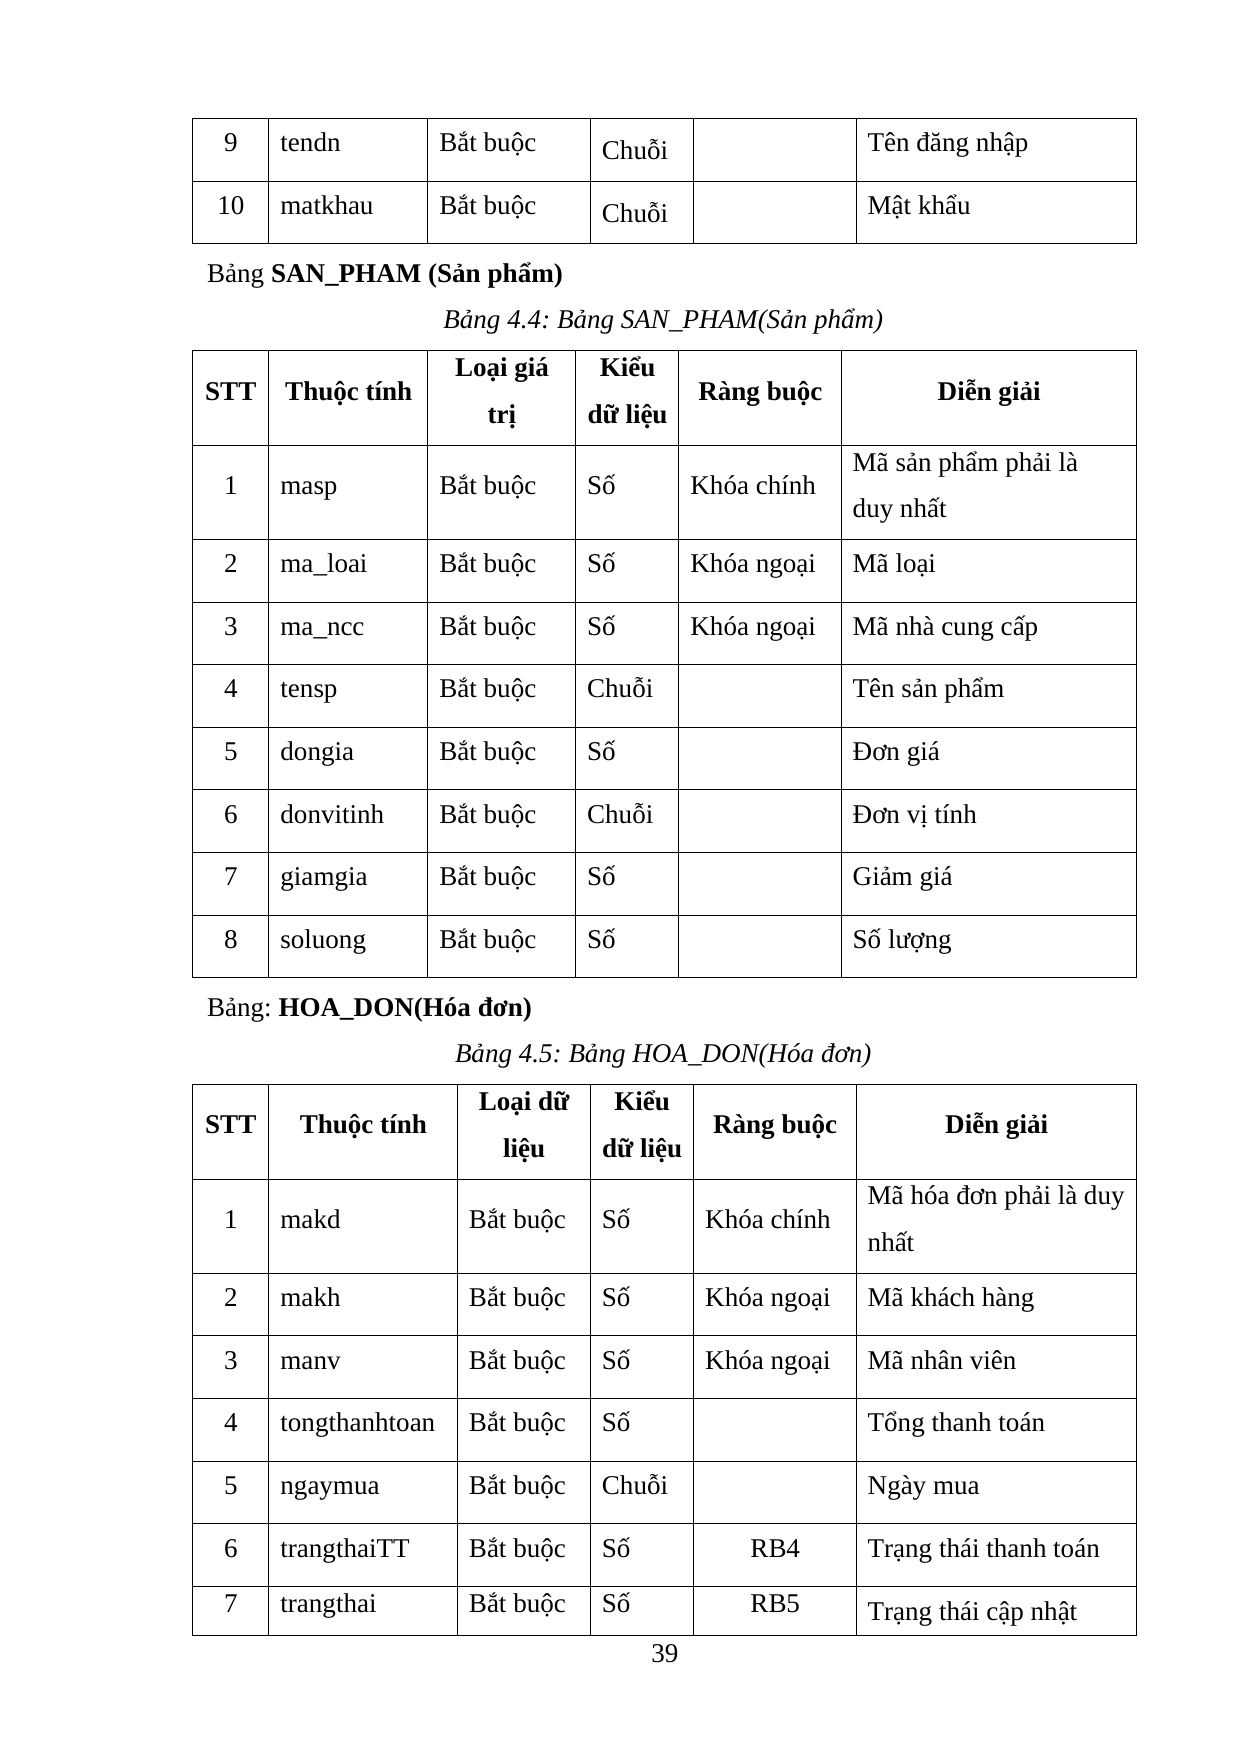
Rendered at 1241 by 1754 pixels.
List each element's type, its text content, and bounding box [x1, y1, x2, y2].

table_cell makh [269, 1274, 457, 1335]
table_cell [694, 182, 856, 243]
table_cell Mã khách hàng [857, 1274, 1136, 1335]
table_cell Bắt buộc [458, 1336, 590, 1398]
table_cell Mã loại [842, 540, 1136, 602]
table_header Ràng buộc [694, 1085, 856, 1178]
table_cell ma_ncc [269, 603, 427, 664]
table_cell 7 [193, 1587, 268, 1635]
table_cell Số [591, 1274, 693, 1335]
table_cell donvitinh [269, 790, 427, 852]
table_cell trangthai [269, 1587, 457, 1635]
table_cell Số [576, 603, 678, 664]
table_cell Đơn giá [842, 728, 1136, 789]
table_cell manv [269, 1336, 457, 1398]
table_cell Trạng thái thanh toán [857, 1524, 1136, 1586]
table_header Loại giá trị [428, 351, 575, 444]
table_cell Tên sản phẩm [842, 665, 1136, 727]
table_cell 9 [193, 119, 268, 181]
table_cell Mã nhà cung cấp [842, 603, 1136, 664]
table_cell dongia [269, 728, 427, 789]
table_header Loại dữ liệu [458, 1085, 590, 1178]
table_header Thuộc tính [269, 351, 427, 444]
table_cell Bắt buộc [458, 1180, 590, 1273]
table_cell Đơn vị tính [842, 790, 1136, 852]
table_cell 6 [193, 790, 268, 852]
table_cell RB5 [694, 1587, 856, 1635]
table_header Thuộc tính [269, 1085, 457, 1178]
table_cell [679, 790, 841, 852]
table_cell tendn [269, 119, 427, 181]
table_cell Chuỗi [591, 1462, 693, 1523]
table_header STT [193, 1085, 268, 1178]
table_cell Bắt buộc [458, 1399, 590, 1461]
table_cell Bắt buộc [458, 1524, 590, 1586]
table_cell Khóa ngoại [694, 1336, 856, 1398]
table_cell Chuỗi [576, 790, 678, 852]
table_cell Bắt buộc [428, 853, 575, 914]
table_cell Khóa ngoại [694, 1274, 856, 1335]
table_cell tensp [269, 665, 427, 727]
table_cell Bắt buộc [428, 119, 590, 181]
table_cell Bắt buộc [428, 665, 575, 727]
table_header Diễn giải [842, 351, 1136, 444]
table_cell Chuỗi [591, 119, 693, 181]
table_header Kiểu dữ liệu [576, 351, 678, 444]
table_cell [679, 665, 841, 727]
table_cell Số [591, 1587, 693, 1635]
table_cell Bắt buộc [428, 916, 575, 977]
table_cell ma_loai [269, 540, 427, 602]
table_cell Mật khẩu [857, 182, 1136, 243]
text Bảng 4.4: Bảng SAN_PHAM(Sản phẩm) [207, 303, 1122, 335]
table_cell giamgia [269, 853, 427, 914]
table_cell Bắt buộc [428, 790, 575, 852]
table_cell 2 [193, 540, 268, 602]
table_header STT [193, 351, 268, 444]
table_cell [694, 119, 856, 181]
table_cell [679, 728, 841, 789]
table_cell 4 [193, 665, 268, 727]
table_cell 7 [193, 853, 268, 914]
table_cell makd [269, 1180, 457, 1273]
table_cell Giảm giá [842, 853, 1136, 914]
table_cell 3 [193, 1336, 268, 1398]
table_cell Chuỗi [576, 665, 678, 727]
table_cell 1 [193, 1180, 268, 1273]
table_cell Bắt buộc [428, 540, 575, 602]
table_cell Số [591, 1180, 693, 1273]
table_cell Mã sản phẩm phải là duy nhất [842, 446, 1136, 539]
table_cell Bắt buộc [458, 1462, 590, 1523]
table_cell Bắt buộc [428, 446, 575, 539]
table_cell Mã hóa đơn phải là duy nhất [857, 1180, 1136, 1273]
table_cell Bắt buộc [458, 1587, 590, 1635]
table_cell RB4 [694, 1524, 856, 1586]
table_cell soluong [269, 916, 427, 977]
table_cell 3 [193, 603, 268, 664]
table_cell 6 [193, 1524, 268, 1586]
table_header Diễn giải [857, 1085, 1136, 1178]
table_cell Chuỗi [591, 182, 693, 243]
text Bảng 4.5: Bảng HOA_DON(Hóa đơn) [207, 1037, 1122, 1068]
table_cell Số [576, 728, 678, 789]
table_cell Số lượng [842, 916, 1136, 977]
table_cell Số [576, 446, 678, 539]
text Bảng: HOA_DON(Hóa đơn) [207, 991, 1122, 1022]
table_cell trangthaiTT [269, 1524, 457, 1586]
table_cell Tổng thanh toán [857, 1399, 1136, 1461]
table_cell Bắt buộc [428, 728, 575, 789]
table_cell 5 [193, 728, 268, 789]
table_cell 5 [193, 1462, 268, 1523]
table_cell [679, 853, 841, 914]
table_cell matkhau [269, 182, 427, 243]
table_cell Bắt buộc [428, 182, 590, 243]
table_cell Bắt buộc [428, 603, 575, 664]
table_cell tongthanhtoan [269, 1399, 457, 1461]
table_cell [857, 1587, 1136, 1635]
table_cell 1 [193, 446, 268, 539]
table_cell [694, 1399, 856, 1461]
table_cell ngaymua [269, 1462, 457, 1523]
table_header Kiểu dữ liệu [591, 1085, 693, 1178]
table_cell Số [591, 1399, 693, 1461]
table_header Ràng buộc [679, 351, 841, 444]
table_cell 4 [193, 1399, 268, 1461]
table_cell Khóa chính [694, 1180, 856, 1273]
table_cell Ngày mua [857, 1462, 1136, 1523]
table_cell Số [576, 853, 678, 914]
table_cell Khóa ngoại [679, 603, 841, 664]
text Bảng SAN_PHAM (Sản phẩm) [207, 257, 1122, 288]
table_cell Số [576, 916, 678, 977]
table_cell Khóa chính [679, 446, 841, 539]
table_cell Số [591, 1524, 693, 1586]
table_cell [694, 1462, 856, 1523]
table_cell Mã nhân viên [857, 1336, 1136, 1398]
table_cell masp [269, 446, 427, 539]
table_cell 2 [193, 1274, 268, 1335]
table_cell Tên đăng nhập [857, 119, 1136, 181]
table_cell Khóa ngoại [679, 540, 841, 602]
table_cell 10 [193, 182, 268, 243]
table_cell Bắt buộc [458, 1274, 590, 1335]
table_cell 8 [193, 916, 268, 977]
table_cell Số [591, 1336, 693, 1398]
table_cell Số [576, 540, 678, 602]
table_cell [679, 916, 841, 977]
